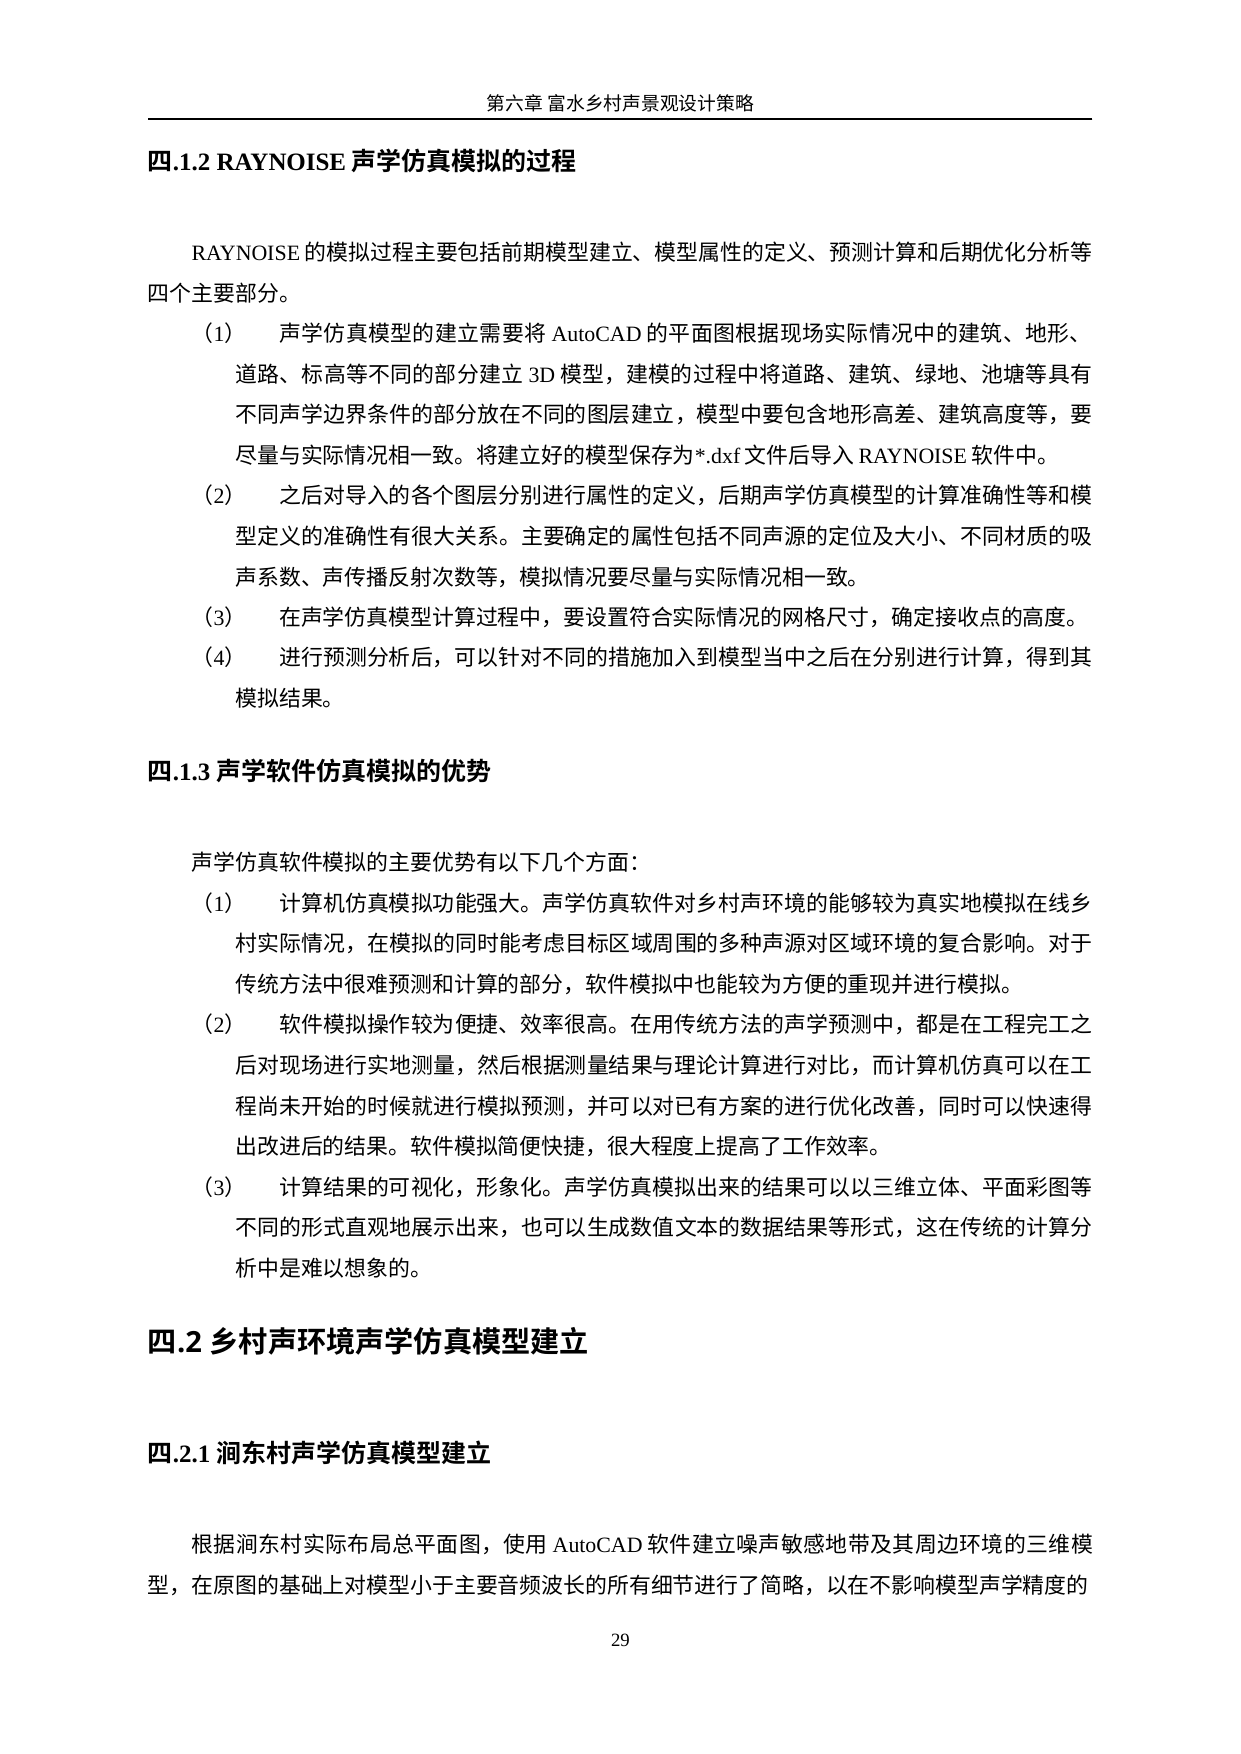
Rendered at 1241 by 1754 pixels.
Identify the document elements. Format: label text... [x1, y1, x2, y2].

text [148, 1527, 1092, 1600]
list 软件模拟操作较为便捷、效率很高。在用传统方法的声学预测中，都是在工程完工之后对现场进行实地测量，然后根据测量结果与理论计算进行对比，而计算机仿真可以在工程尚未开始的时候就进行模拟预测，并可以对已有方案的进行优化改善，同时可以快速得出改进后的结果。软件模拟简便快捷，很大程度上提高了工作效率。 [191, 1007, 1092, 1161]
list 进行预测分析后，可以针对不同的措施加入到模型当中之后在分别进行计算，得到其模拟结果。 [191, 640, 1092, 713]
text RAYNOISE声学仿真模拟的过程 [148, 127, 1092, 192]
text RAYNOISE的模拟过程主要包括前期模型建立、模型属性的定义、预测计算和后期优化分析等四个主要部分。 [148, 234, 1092, 308]
list 之后对导入的各个图层分别进行属性的定义，后期声学仿真模型的计算准确性等和模型定义的准确性有很大关系。主要确定的属性包括不同声源的定位及大小、不同材质的吸声系数、声传播反射次数等，模拟情况要尽量与实际情况相一致。 [191, 478, 1092, 592]
text 乡村声环境声学仿真模型建立 [148, 1307, 1092, 1372]
list 声学仿真模型的建立需要将AutoCAD的平面图根据现场实际情况中的建筑、地形、道路、标高等不同的部分建立3D模型，建模的过程中将道路、建筑、绿地、池塘等具有不同声学边界条件的部分放在不同的图层建立，模型中要包含地形高差、建筑高度等，要尽量与实际情况相一致。将建立好的模型保存为*.dxf文件后导入RAYNOISE软件中。 [191, 316, 1092, 470]
list 计算结果的可视化，形象化。声学仿真模拟出来的结果可以以三维立体、平面彩图等不同的形式直观地展示出来，也可以生成数值文本的数据结果等形式，这在传统的计算分析中是难以想象的。 [191, 1169, 1092, 1283]
list 在声学仿真模型计算过程中，要设置符合实际情况的网格尺寸，确定接收点的高度。 [191, 599, 1092, 632]
text 涧东村声学仿真模型建立 [148, 1419, 1092, 1484]
text 声学仿真软件模拟的主要优势有以下几个方面： [148, 845, 1092, 877]
text 声学软件仿真模拟的优势 [148, 737, 1092, 802]
list 计算机仿真模拟功能强大。声学仿真软件对乡村声环境的能够较为真实地模拟在线乡村实际情况，在模拟的同时能考虑目标区域周围的多种声源对区域环境的复合影响。对于传统方法中很难预测和计算的部分，软件模拟中也能较为方便的重现并进行模拟。 [191, 885, 1092, 999]
